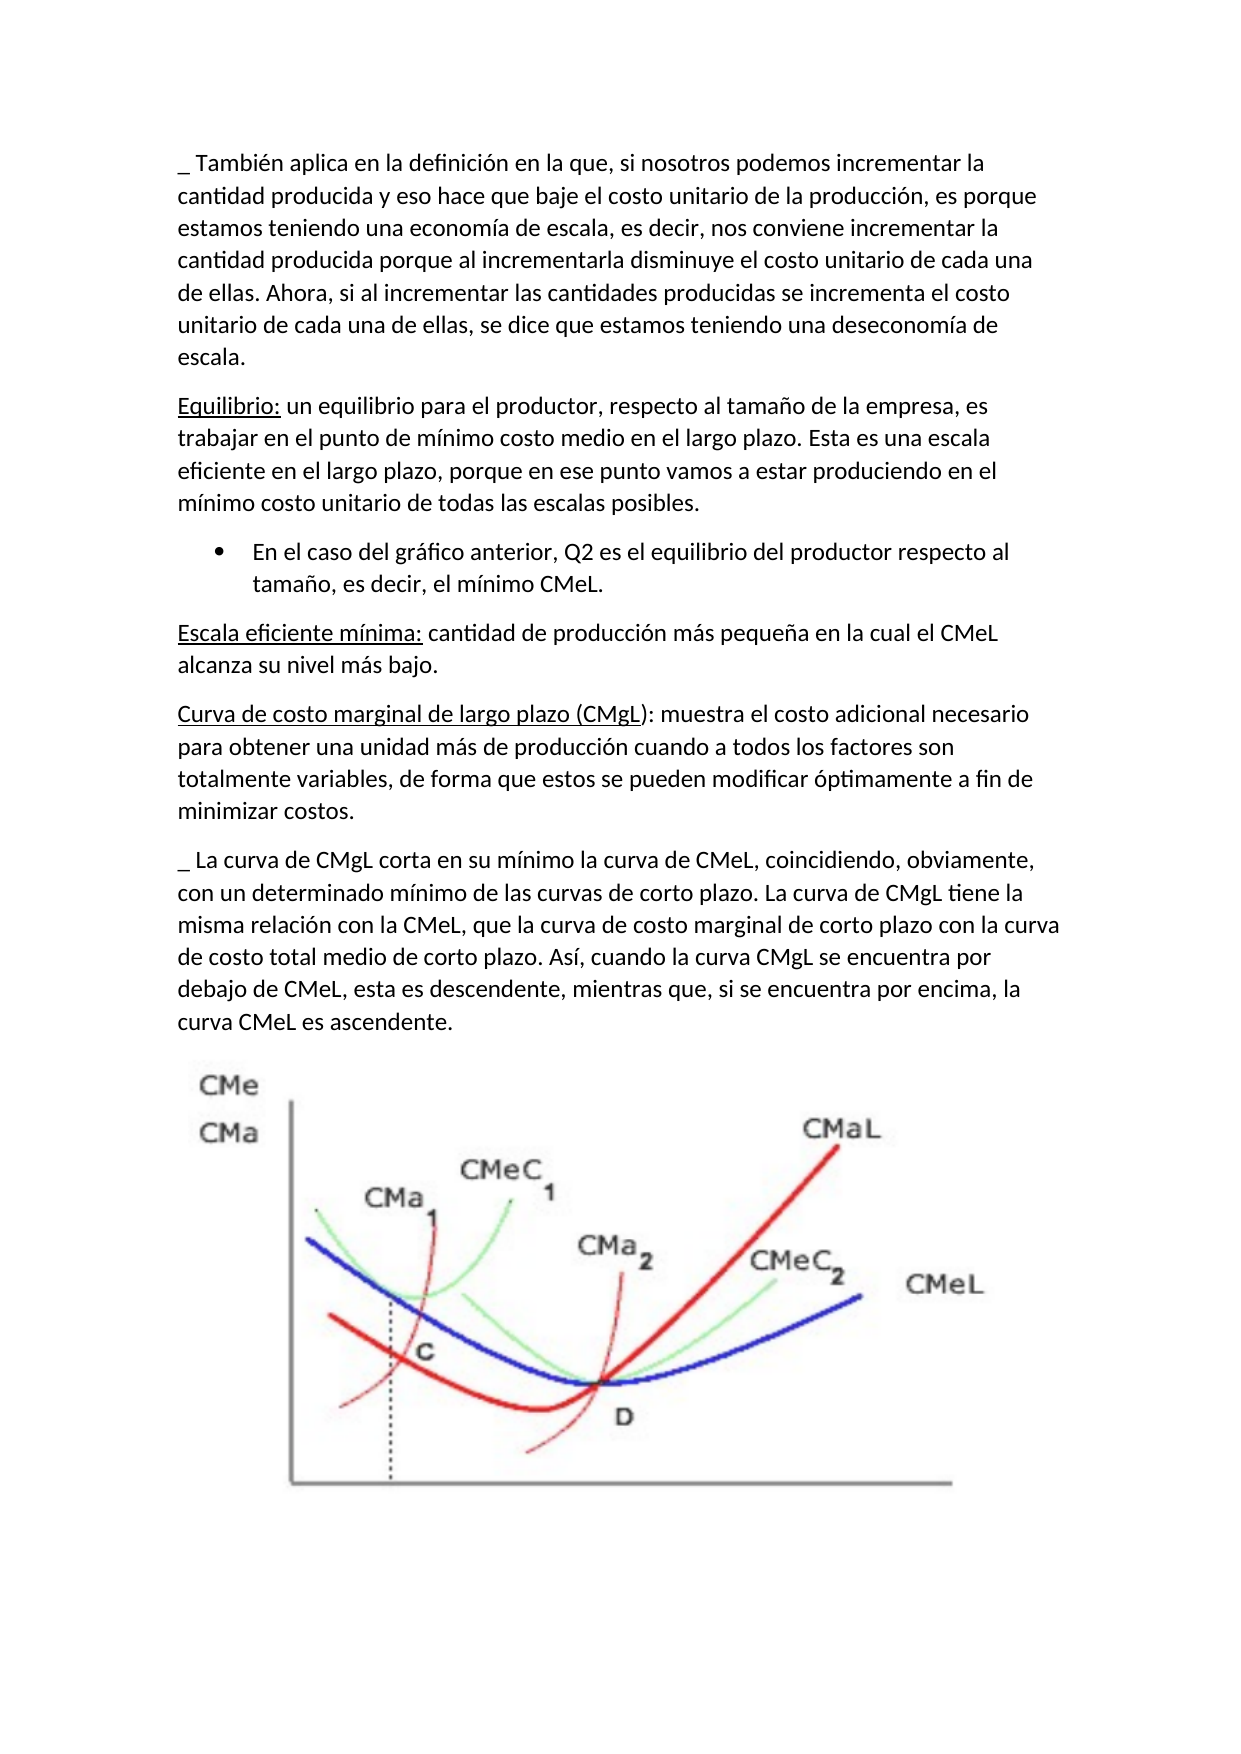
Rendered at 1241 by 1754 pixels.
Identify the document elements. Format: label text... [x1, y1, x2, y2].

text Escala eficiente mínima: cantidad de producción más pequeña en la cual el CMeL alcanza su nivel más bajo. [177, 617, 1063, 680]
text Curva de costo marginal de largo plazo (CMgL): muestra el costo adicional necesario para obtener una unidad más de producción cuando a todos los factores son totalmente variables, de forma que estos se pueden modificar óptimamente a fin de minimizar costos. [177, 699, 1063, 826]
text _ También aplica en la definición en la que, si nosotros podemos incrementar la cantidad producida y eso hace que baje el costo unitario de la producción, es porque estamos teniendo una economía de escala, es decir, nos conviene incrementar la cantidad producida porque al incrementarla disminuye el costo unitario de cada una de ellas. Ahora, si al incrementar las cantidades producidas se incrementa el costo unitario de cada una de ellas, se dice que estamos teniendo una deseconomía de escala. [177, 148, 1063, 372]
text _ La curva de CMgL corta en su mínimo la curva de CMeL, coincidiendo, obviamente, con un determinado mínimo de las curvas de corto plazo. La curva de CMgL tiene la misma relación con la CMeL, que la curva de costo marginal de corto plazo con la curva de costo total medio de corto plazo. Así, cuando la curva CMgL se encuentra por debajo de CMeL, esta es descendente, mientras que, si se encuentra por encima, la curva CMeL es ascendente. [177, 844, 1063, 1036]
list En el caso del gráfico anterior, Q2 es el equilibrio del productor respecto al tamaño, es decir, el mínimo CMeL. [215, 536, 1063, 599]
picture [177, 1056, 999, 1519]
text Equilibrio: un equilibrio para el productor, respecto al tamaño de la empresa, es trabajar en el punto de mínimo costo medio en el largo plazo. Esta es una escala eficiente en el largo plazo, porque en ese punto vamos a estar produciendo en el mínimo costo unitario de todas las escalas posibles. [177, 390, 1063, 518]
